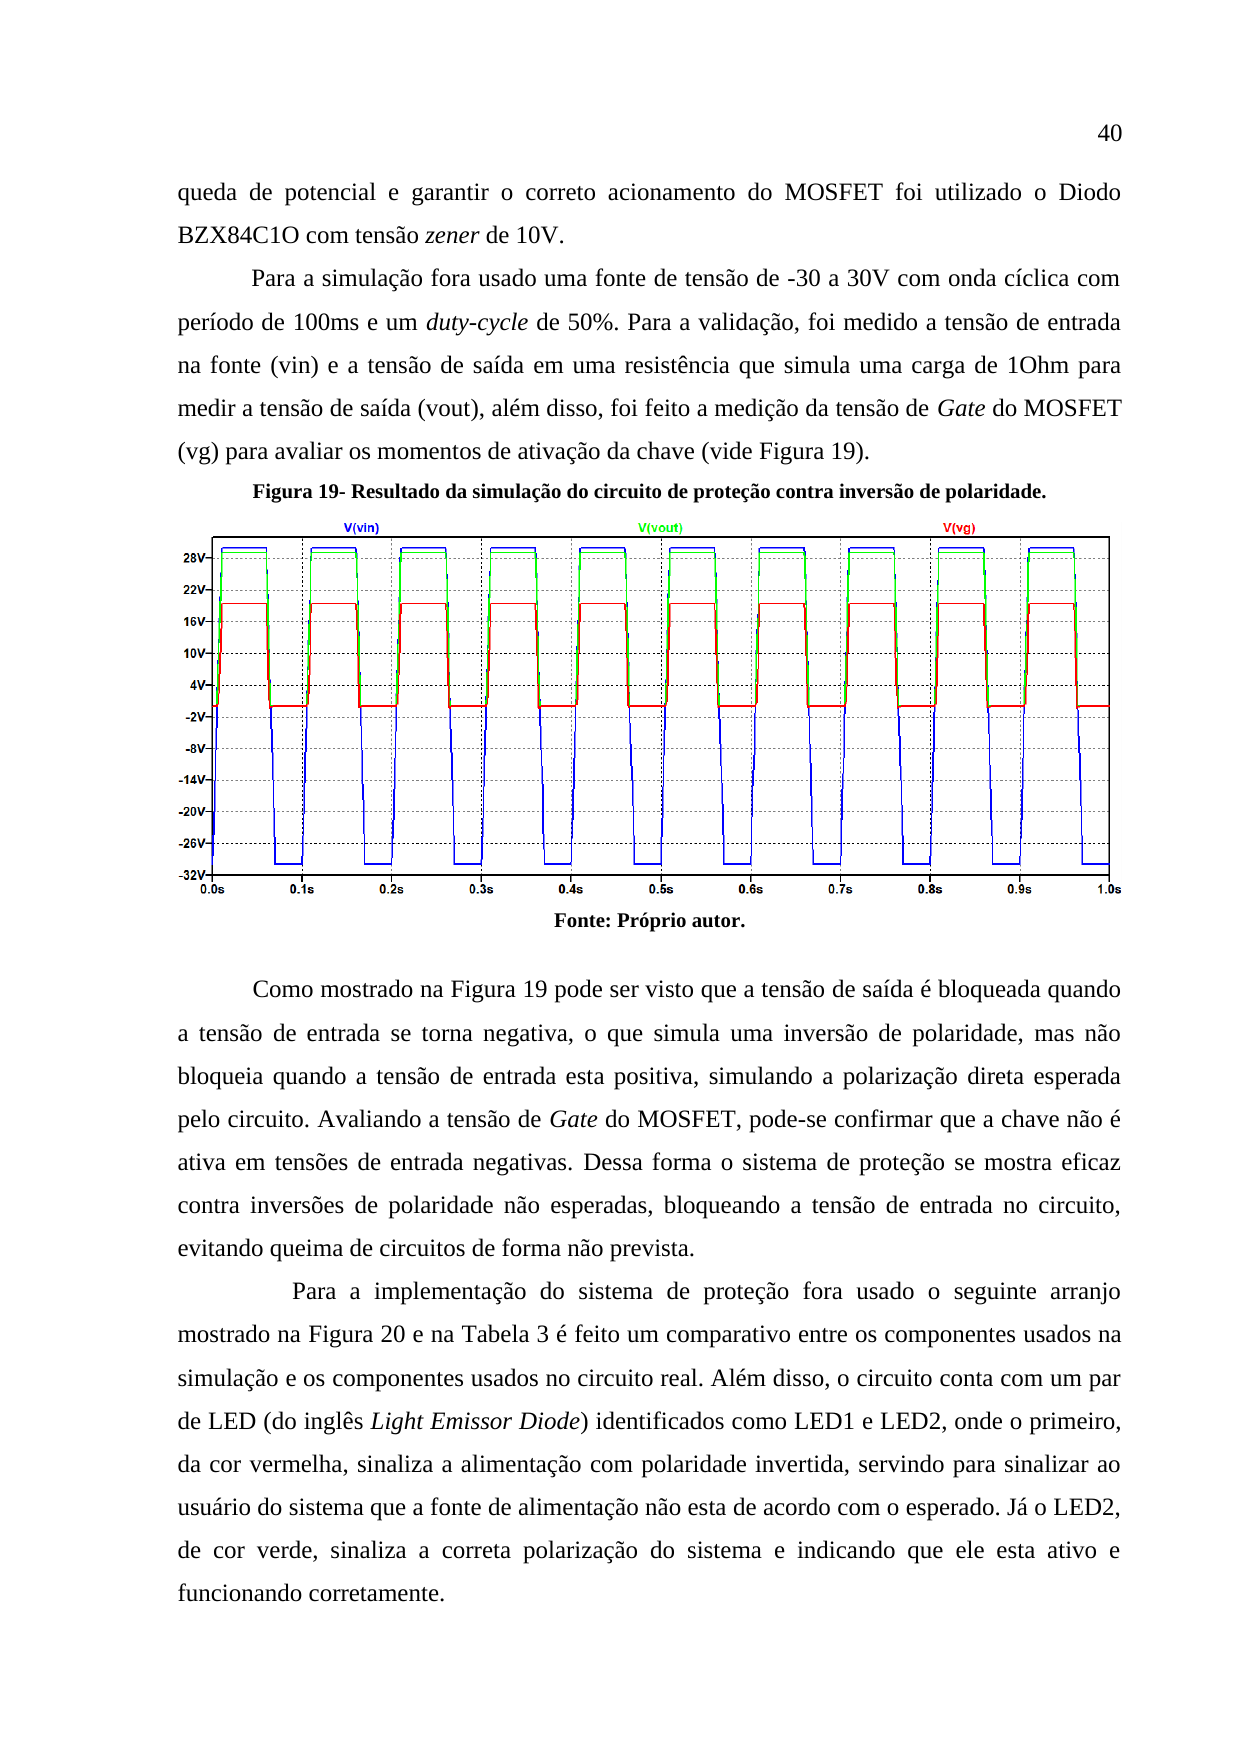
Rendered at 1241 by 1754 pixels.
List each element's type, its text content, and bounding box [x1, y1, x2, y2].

text Figura 19- Resultado da simulação do circuito de proteção contra inversão de polaridade. [177, 479, 1122, 503]
text Fonte: Próprio autor. [177, 908, 1122, 932]
picture [178, 522, 1122, 894]
text Como mostrado na Figura 19 pode ser visto que a tensão de saída é bloqueada quando a tensão de entrada se torna negativa, o que simula uma inversão de polaridade, mas não bloqueia quando a tensão de entrada esta positiva, simulando a polarização direta esperada pelo circuito. Avaliando a tensão de Gate do MOSFET, pode-se confirmar que a chave não é ativa em tensões de entrada negativas. Dessa forma o sistema de proteção se mostra eficaz contra inversões de polaridade não esperadas, bloqueando a tensão de entrada no circuito, evitando queima de circuitos de forma não prevista. [177, 974, 1122, 1262]
text Para a implementação do sistema de proteção fora usado o seguinte arranjo mostrado na Figura 20 e na Tabela 3 é feito um comparativo entre os componentes usados na simulação e os componentes usados no circuito real. Além disso, o circuito conta com um par de LED (do inglês Light Emissor Diode) identificados como LED1 e LED2, onde o primeiro, da cor vermelha, sinaliza a alimentação com polaridade invertida, servindo para sinalizar ao usuário do sistema que a fonte de alimentação não esta de acordo com o esperado. Já o LED2, de cor verde, sinaliza a correta polarização do sistema e indicando que ele esta ativo e funcionando corretamente. [177, 1276, 1122, 1607]
text Para a simulação fora usado uma fonte de tensão de -30 a 30V com onda cíclica com período de 100ms e um duty-cycle de 50%. Para a validação, foi medido a tensão de entrada na fonte (vin) e a tensão de saída em uma resistência que simula uma carga de 1Ohm para medir a tensão de saída (vout), além disso, foi feito a medição da tensão de Gate do MOSFET (vg) para avaliar os momentos de ativação da chave (vide Figura 19). [177, 263, 1122, 465]
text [177, 177, 1122, 249]
